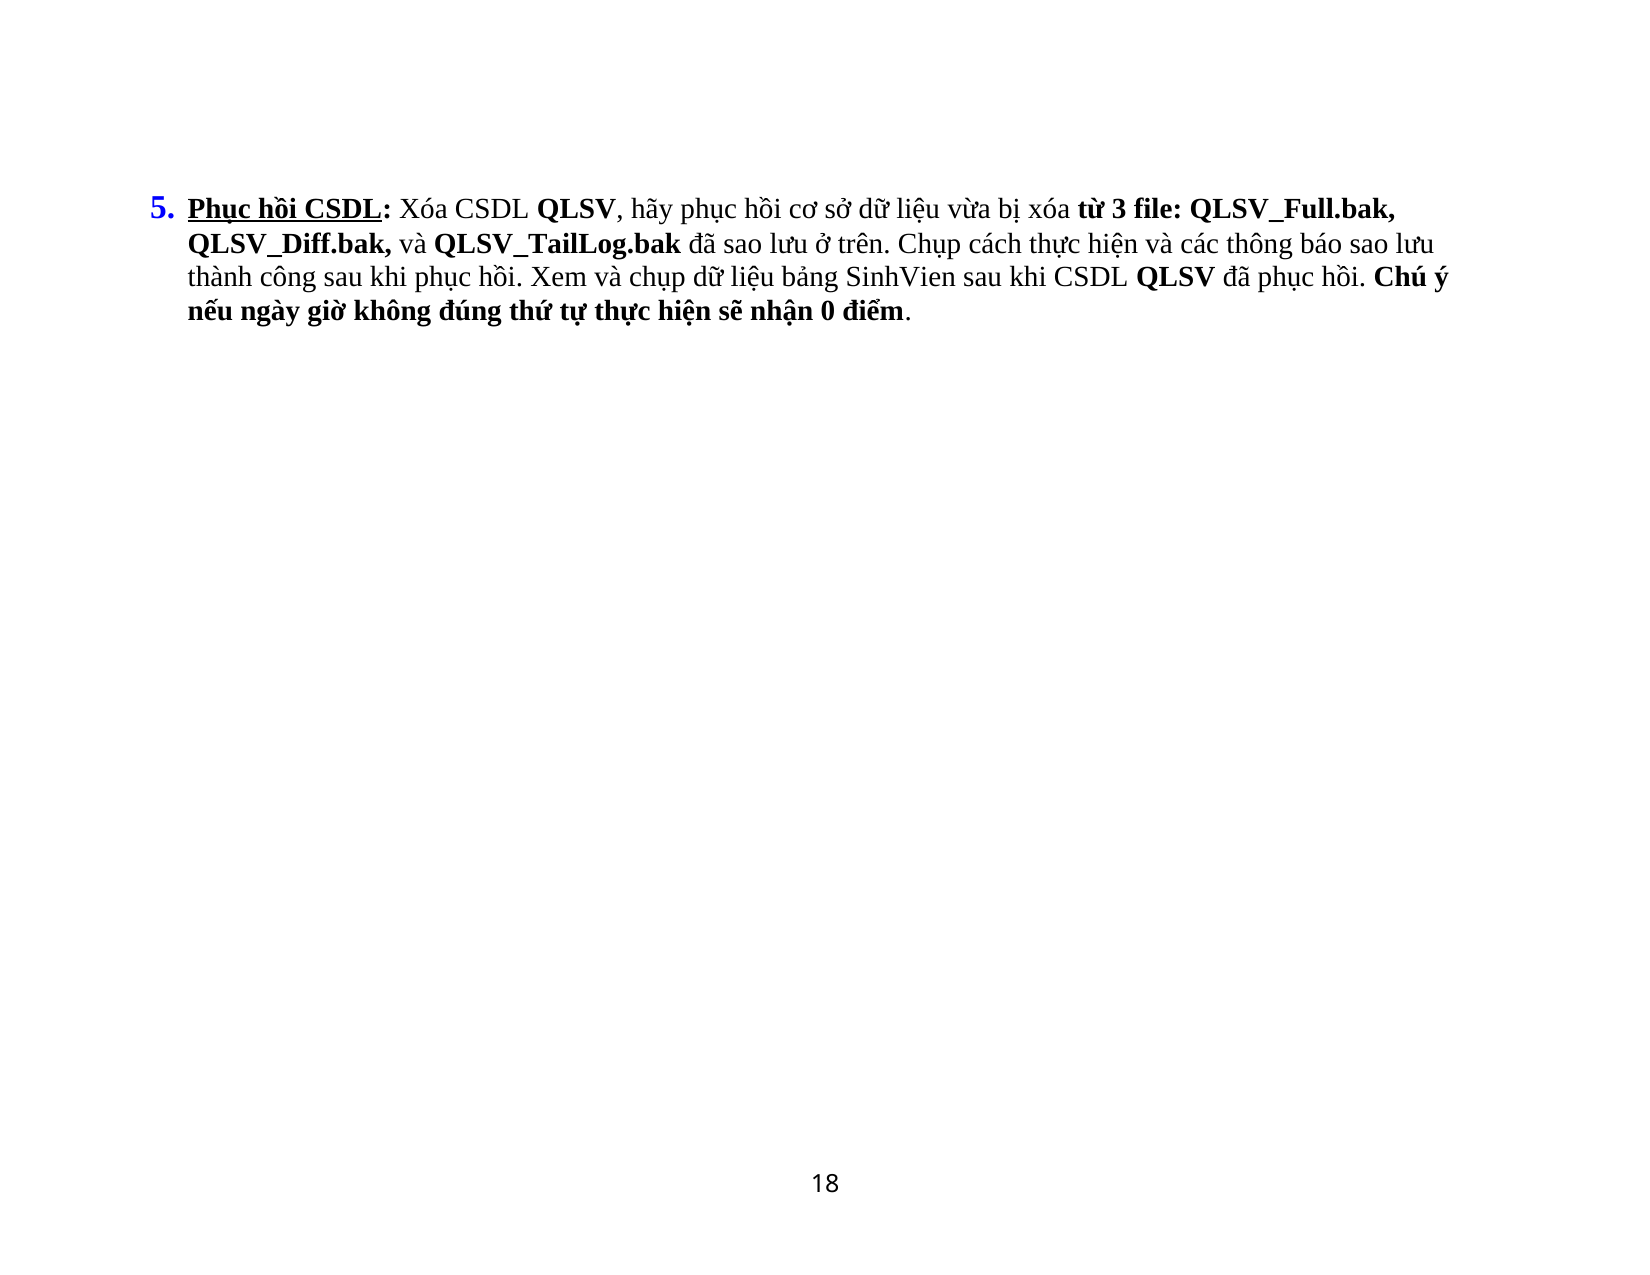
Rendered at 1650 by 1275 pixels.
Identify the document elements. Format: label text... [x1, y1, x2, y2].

list Phục hồi CSDL: Xóa CSDL QLSV, hãy phục hồi cơ sở dữ liệu vừa bị xóa từ 3 file: QLSV_Full.bak, QLSV_Diff.bak, và QLSV_TailLog.bak đã sao lưu ở trên. Chụp cách thực hiện và các thông báo sao lưu thành công sau khi phục hồi. Xem và chụp dữ liệu bảng SinhVien sau khi CSDL QLSV đã phục hồi. Chú ý nếu ngày giờ không đúng thứ tự thực hiện sẽ nhận 0 điểm. [150, 187, 1500, 326]
